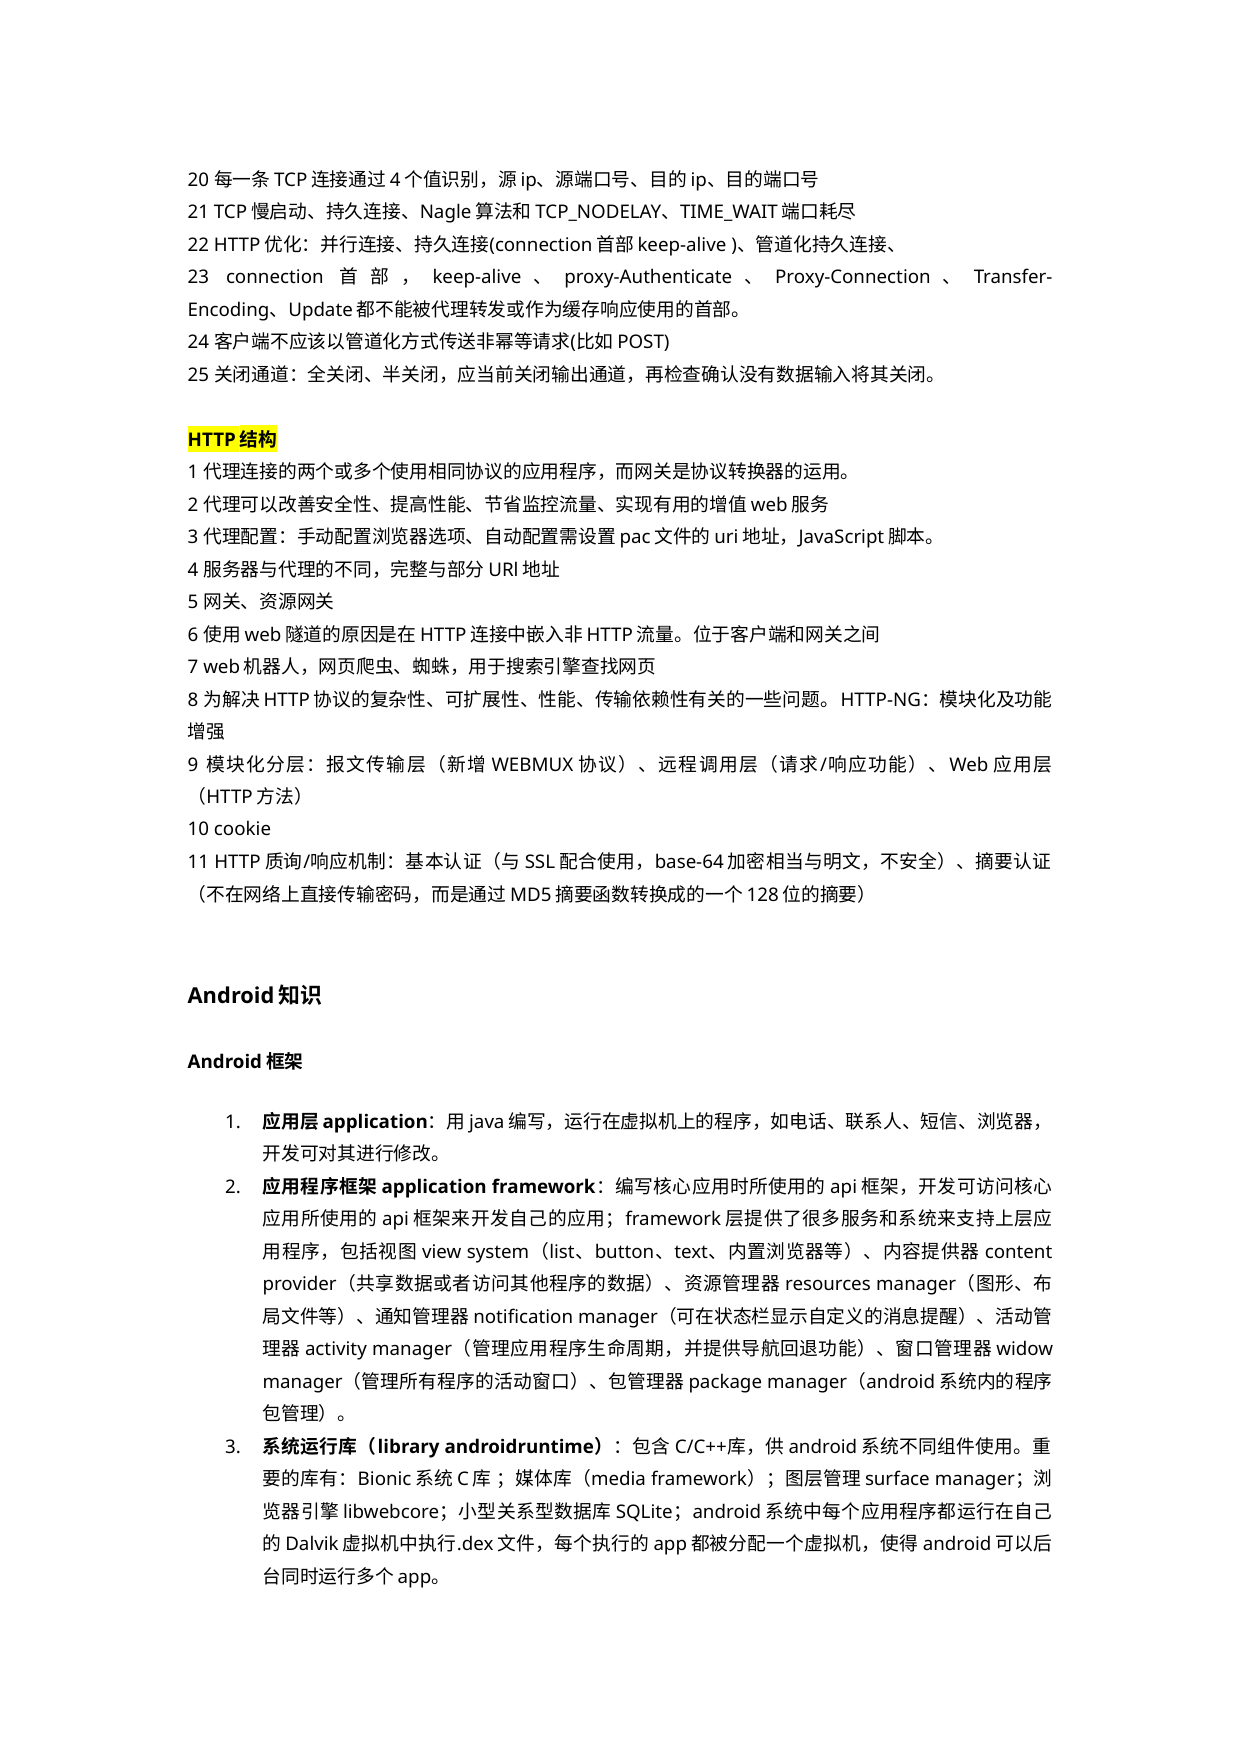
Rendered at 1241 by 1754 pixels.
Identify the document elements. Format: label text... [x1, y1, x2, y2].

text 5 网关、资源网关 [187, 584, 1053, 617]
list 应用层application：用java编写，运行在虚拟机上的程序，如电话、联系人、短信、浏览器，开发可对其进行修改。 [225, 1104, 1053, 1169]
subtitle Android框架 [187, 1044, 1053, 1077]
text 21 TCP慢启动、持久连接、Nagle算法和TCP_NODELAY、TIME_WAIT端口耗尽 [187, 194, 1053, 227]
text 4 服务器与代理的不同，完整与部分URl地址 [187, 552, 1053, 584]
subtitle Android知识 [187, 977, 1053, 1010]
text 23 connection首部，keep-alive、proxy-Authenticate、Proxy-Connection、Transfer-Encoding、Update都不能被代理转发或作为缓存响应使用的首部。 [187, 259, 1053, 324]
text 3 代理配置：手动配置浏览器选项、自动配置需设置pac文件的uri地址，JavaScript脚本。 [187, 519, 1053, 552]
text 25 关闭通道：全关闭、半关闭，应当前关闭输出通道，再检查确认没有数据输入将其关闭。 [187, 357, 1053, 389]
text 6 使用web隧道的原因是在HTTP连接中嵌入非HTTP流量。位于客户端和网关之间 [187, 617, 1053, 649]
text 9 模块化分层：报文传输层（新增WEBMUX协议）、远程调用层（请求/响应功能）、Web应用层（HTTP方法） [187, 747, 1053, 812]
text 8 为解决HTTP协议的复杂性、可扩展性、性能、传输依赖性有关的一些问题。HTTP-NG：模块化及功能增强 [187, 682, 1053, 747]
text 7 web机器人，网页爬虫、蜘蛛，用于搜索引擎查找网页 [187, 649, 1053, 682]
text 10 cookie [187, 812, 1053, 844]
text HTTP结构 [187, 422, 1053, 454]
text 22 HTTP优化：并行连接、持久连接(connection首部keep-alive )、管道化持久连接、 [187, 227, 1053, 259]
text 2 代理可以改善安全性、提高性能、节省监控流量、实现有用的增值web服务 [187, 487, 1053, 519]
text 24 客户端不应该以管道化方式传送非幂等请求(比如POST) [187, 324, 1053, 357]
text 1 代理连接的两个或多个使用相同协议的应用程序，而网关是协议转换器的运用。 [187, 454, 1053, 487]
text 20 每一条TCP连接通过4个值识别，源ip、源端口号、目的ip、目的端口号 [187, 162, 1053, 194]
list 应用程序框架application framework：编写核心应用时所使用的api框架，开发可访问核心应用所使用的api框架来开发自己的应用；framework层提供了很多服务和系统来支持上层应用程序，包括视图view system（list、button、text、内置浏览器等）、内容提供器content provider（共享数据或者访问其他程序的数据）、资源管理器resources manager（图形、布局文件等）、通知管理器notification manager（可在状态栏显示自定义的消息提醒）、活动管理器activity manager（管理应用程序生命周期，并提供导航回退功能）、窗口管理器widow manager（管理所有程序的活动窗口）、包管理器package manager（android系统内的程序包管理）。 [225, 1169, 1053, 1429]
text 11 HTTP质询/响应机制：基本认证（与SSL配合使用，base-64加密相当与明文，不安全）、摘要认证（不在网络上直接传输密码，而是通过MD5摘要函数转换成的一个128位的摘要） [187, 844, 1053, 909]
list 系统运行库（library androidruntime）：包含C/C++库，供android系统不同组件使用。重要的库有：Bionic系统C库 ；媒体库（media framework）；图层管理surface manager；浏览器引擎libwebcore；小型关系型数据库SQLite；android系统中每个应用程序都运行在自己的Dalvik虚拟机中执行.dex文件，每个执行的app都被分配一个虚拟机，使得android可以后台同时运行多个app。 [225, 1429, 1053, 1591]
